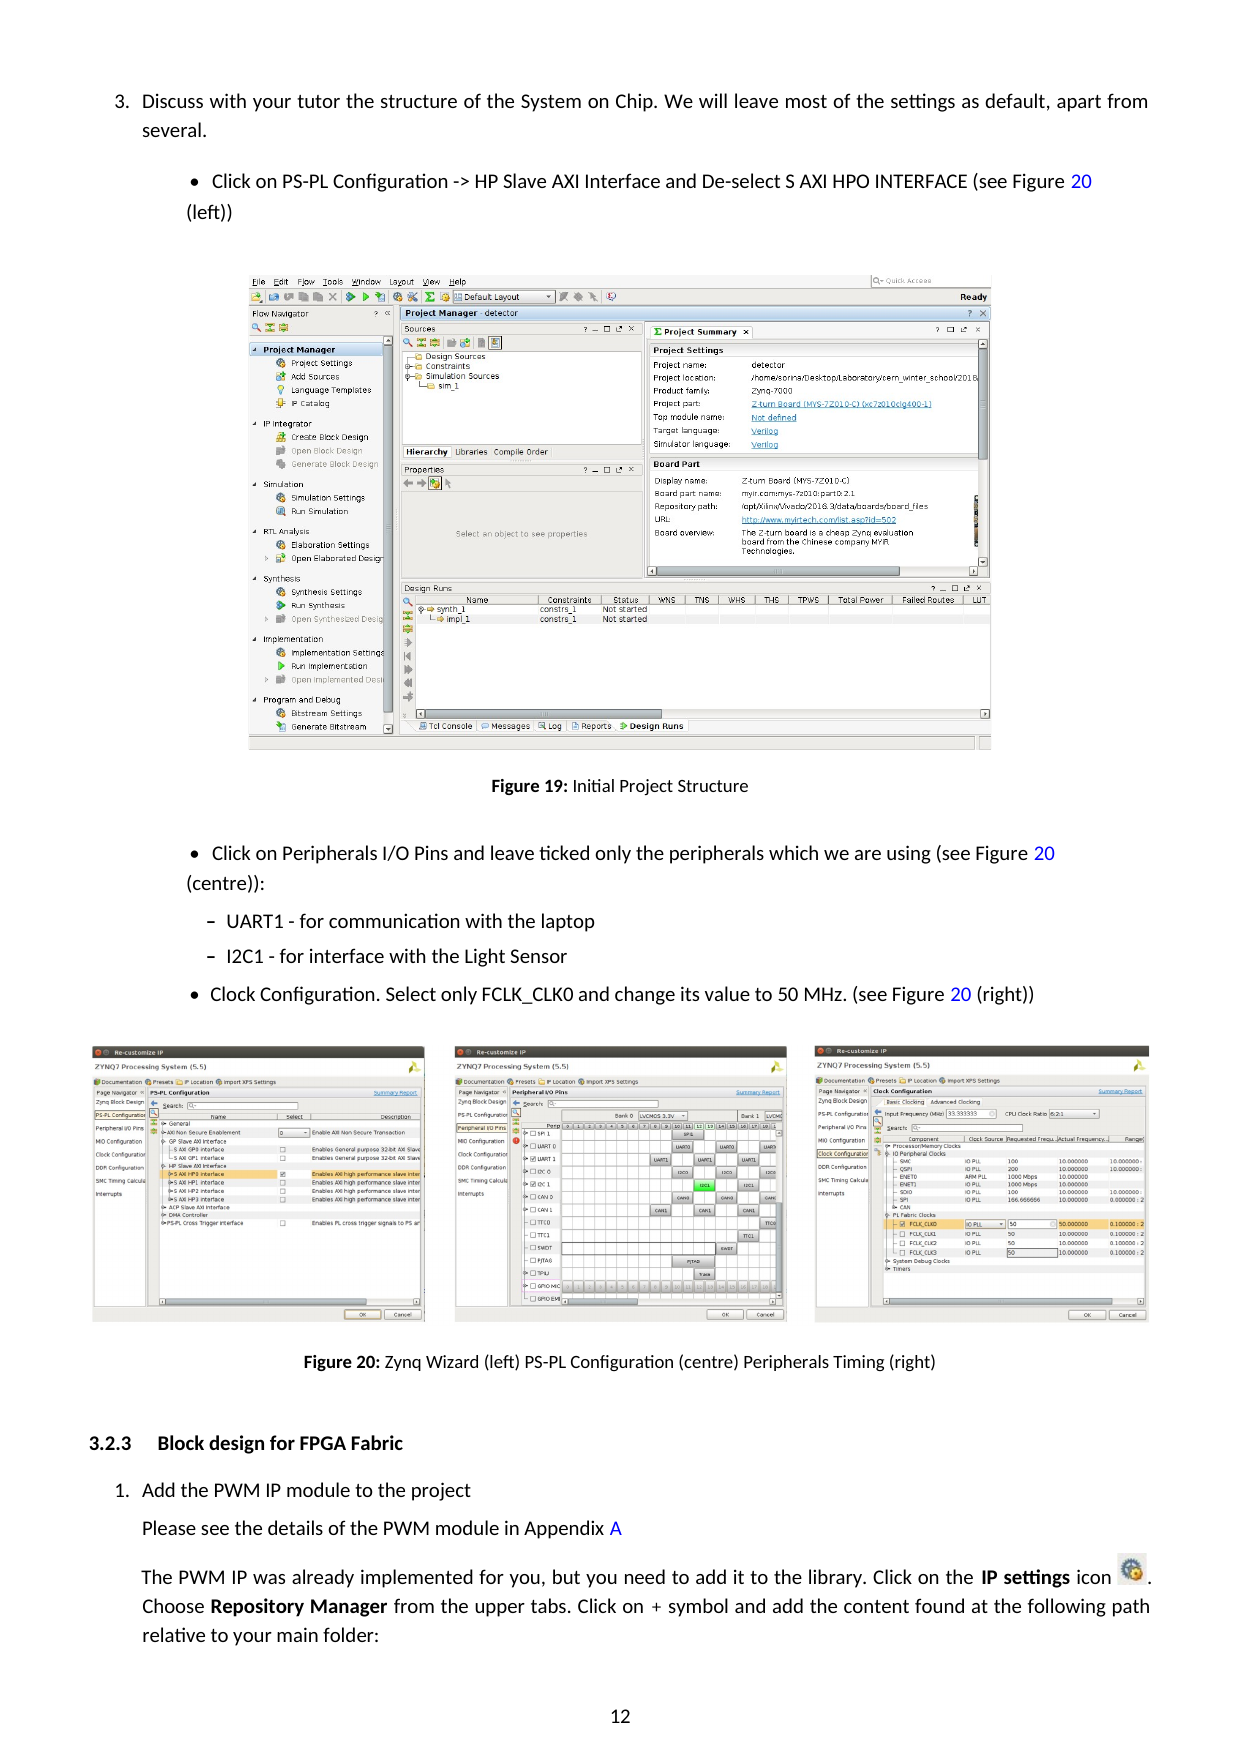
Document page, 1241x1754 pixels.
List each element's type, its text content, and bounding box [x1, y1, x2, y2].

list Click on Peripherals I/O Pins and leave ticked only the peripherals which we are using (see Figure 20 [189, 840, 1152, 865]
list UART1 - for communication with the laptop [206, 908, 1152, 934]
text The PWM IP was already implemented for you, but you need to add it to the library. Click on the IP settings icon . Choose Repository Manager from the upper tabs. Click on + symbol and add the content found at the following path relative to your main folder: [141, 1554, 1152, 1647]
text Please see the details of the PWM module in Appendix A [142, 1515, 1152, 1541]
list Click on PS-PL Configuration -> HP Slave AXI Interface and De-select S AXI HPO INTERFACE (see Figure 20 [189, 169, 1152, 194]
list Clock Configuration. Select only FCLK_CLK0 and change its value to 50 MHz. (see Figure 20 (right)) [189, 981, 1152, 1007]
picture [248, 275, 992, 750]
subtitle Block design for FPGA Fabric [88, 1430, 1154, 1456]
list Discuss with your tutor the structure of the System on Chip. We will leave most of the settings as default, apart from several. [114, 88, 1152, 142]
picture [90, 1045, 1150, 1326]
text (left)) [186, 199, 1152, 224]
text (centre)): [186, 870, 1152, 895]
text Figure 19: Initial Project Structure [88, 774, 1152, 797]
list I2C1 - for interface with the Light Sensor [206, 943, 1152, 968]
picture [1117, 1553, 1147, 1585]
list Add the PWM IP module to the project [114, 1477, 1152, 1502]
text Figure 20: Zynq Wizard (left) PS-PL Configuration (centre) Peripherals Timing (right) [88, 1350, 1152, 1373]
